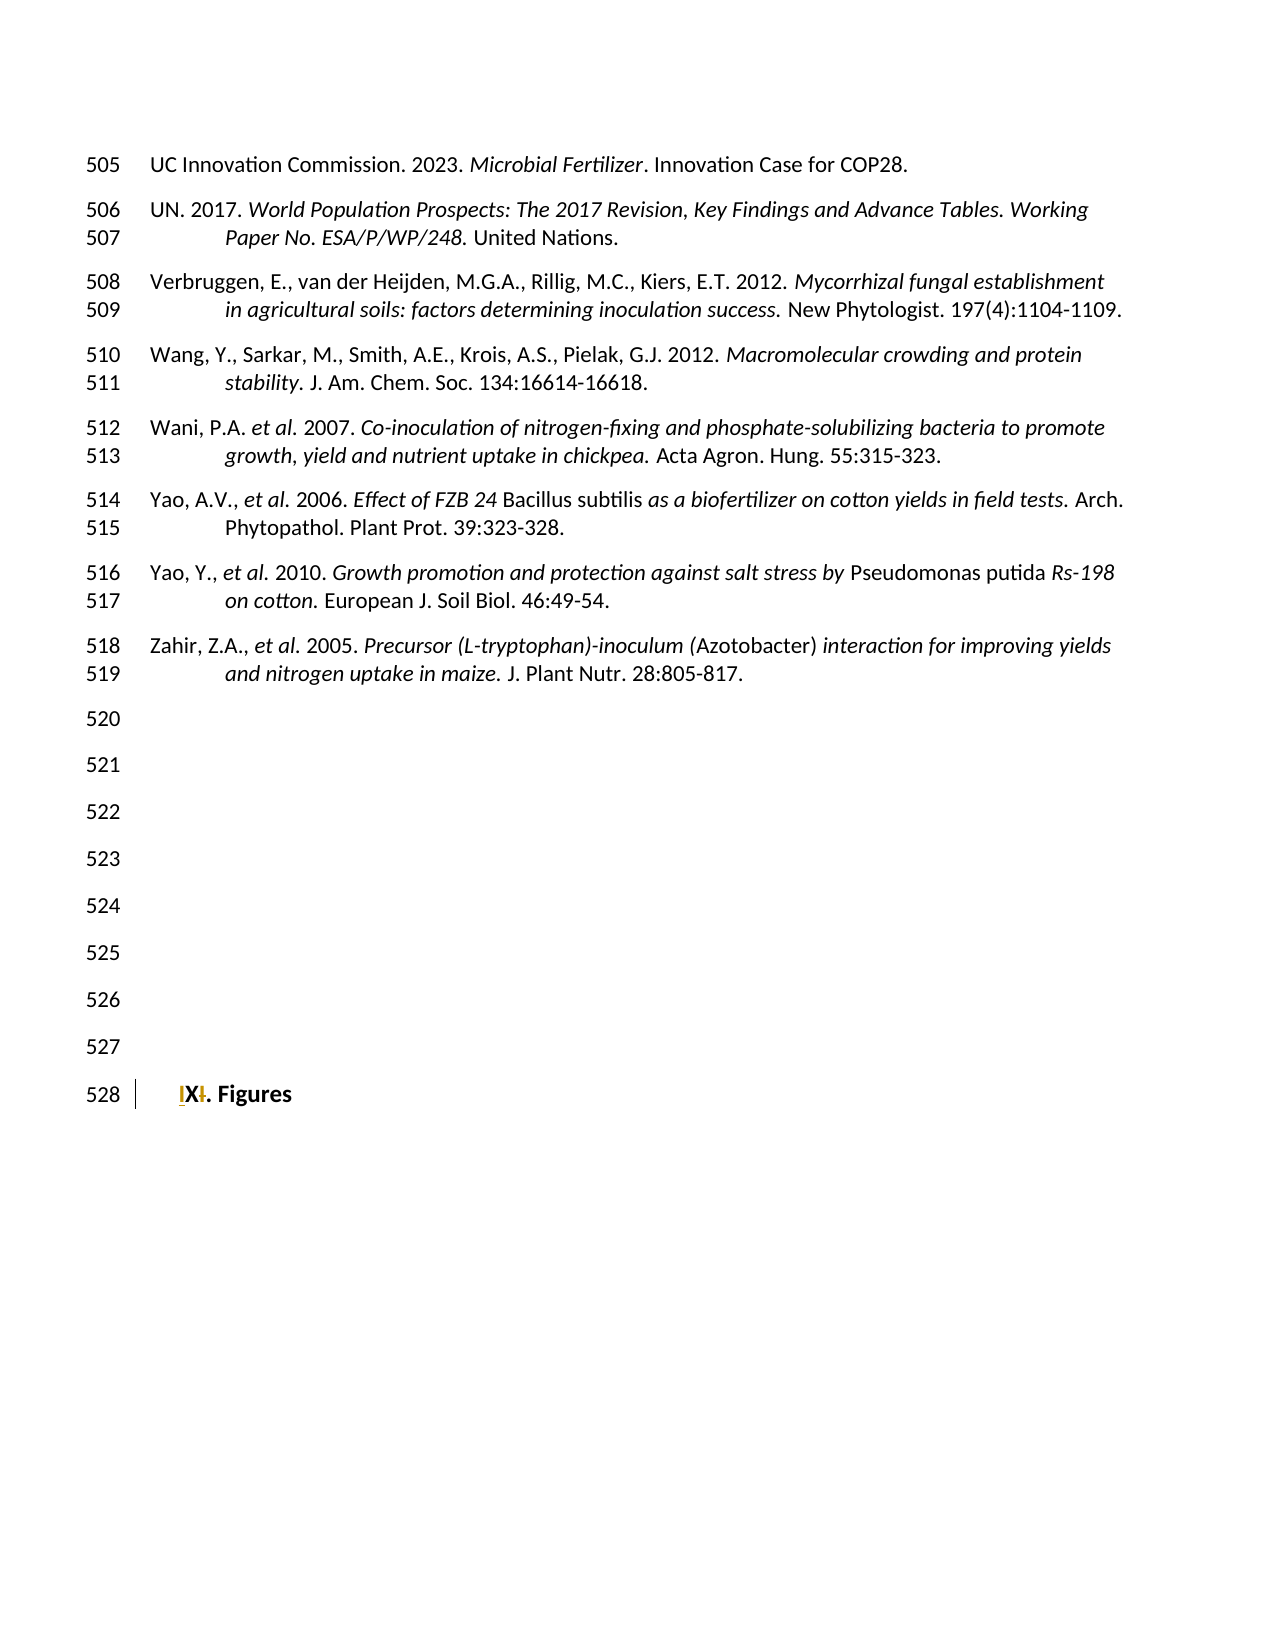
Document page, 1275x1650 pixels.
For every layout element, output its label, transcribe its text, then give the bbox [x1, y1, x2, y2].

text UN. 2017. World Population Prospects: The 2017 Revision, Key Findings and Advance Tables. Working Paper No. ESA/P/WP/248. United Nations. [150, 195, 1125, 251]
text Yao, A.V., et al. 2006. Effect of FZB 24 Bacillus subtilis as a biofertilizer on cotton yields in field tests. Arch. Phytopathol. Plant Prot. 39:323-328. [150, 486, 1125, 542]
text Wani, P.A. et al. 2007. Co-inoculation of nitrogen-fixing and phosphate-solubilizing bacteria to promote growth, yield and nutrient uptake in chickpea. Acta Agron. Hung. 55:315-323. [150, 413, 1125, 469]
text Yao, Y., et al. 2010. Growth promotion and protection against salt stress by Pseudomonas putida Rs-198 on cotton. European J. Soil Biol. 46:49-54. [150, 558, 1125, 614]
text Wang, Y., Sarkar, M., Smith, A.E., Krois, A.S., Pielak, G.J. 2012. Macromolecular crowding and protein stability. J. Am. Chem. Soc. 134:16614-16618. [150, 340, 1125, 396]
text Verbruggen, E., van der Heijden, M.G.A., Rillig, M.C., Kiers, E.T. 2012. Mycorrhizal fungal establishment in agricultural soils: factors determining inoculation success. New Phytologist. 197(4):1104-1109. [150, 267, 1125, 323]
text UC Innovation Commission. 2023. Microbial Fertilizer. Innovation Case for COP28. [150, 150, 1125, 178]
text X. Figures [150, 1079, 1125, 1109]
text Zahir, Z.A., et al. 2005. Precursor (L-tryptophan)-inoculum (Azotobacter) interaction for improving yields and nitrogen uptake in maize. J. Plant Nutr. 28:805-817. [150, 631, 1125, 687]
